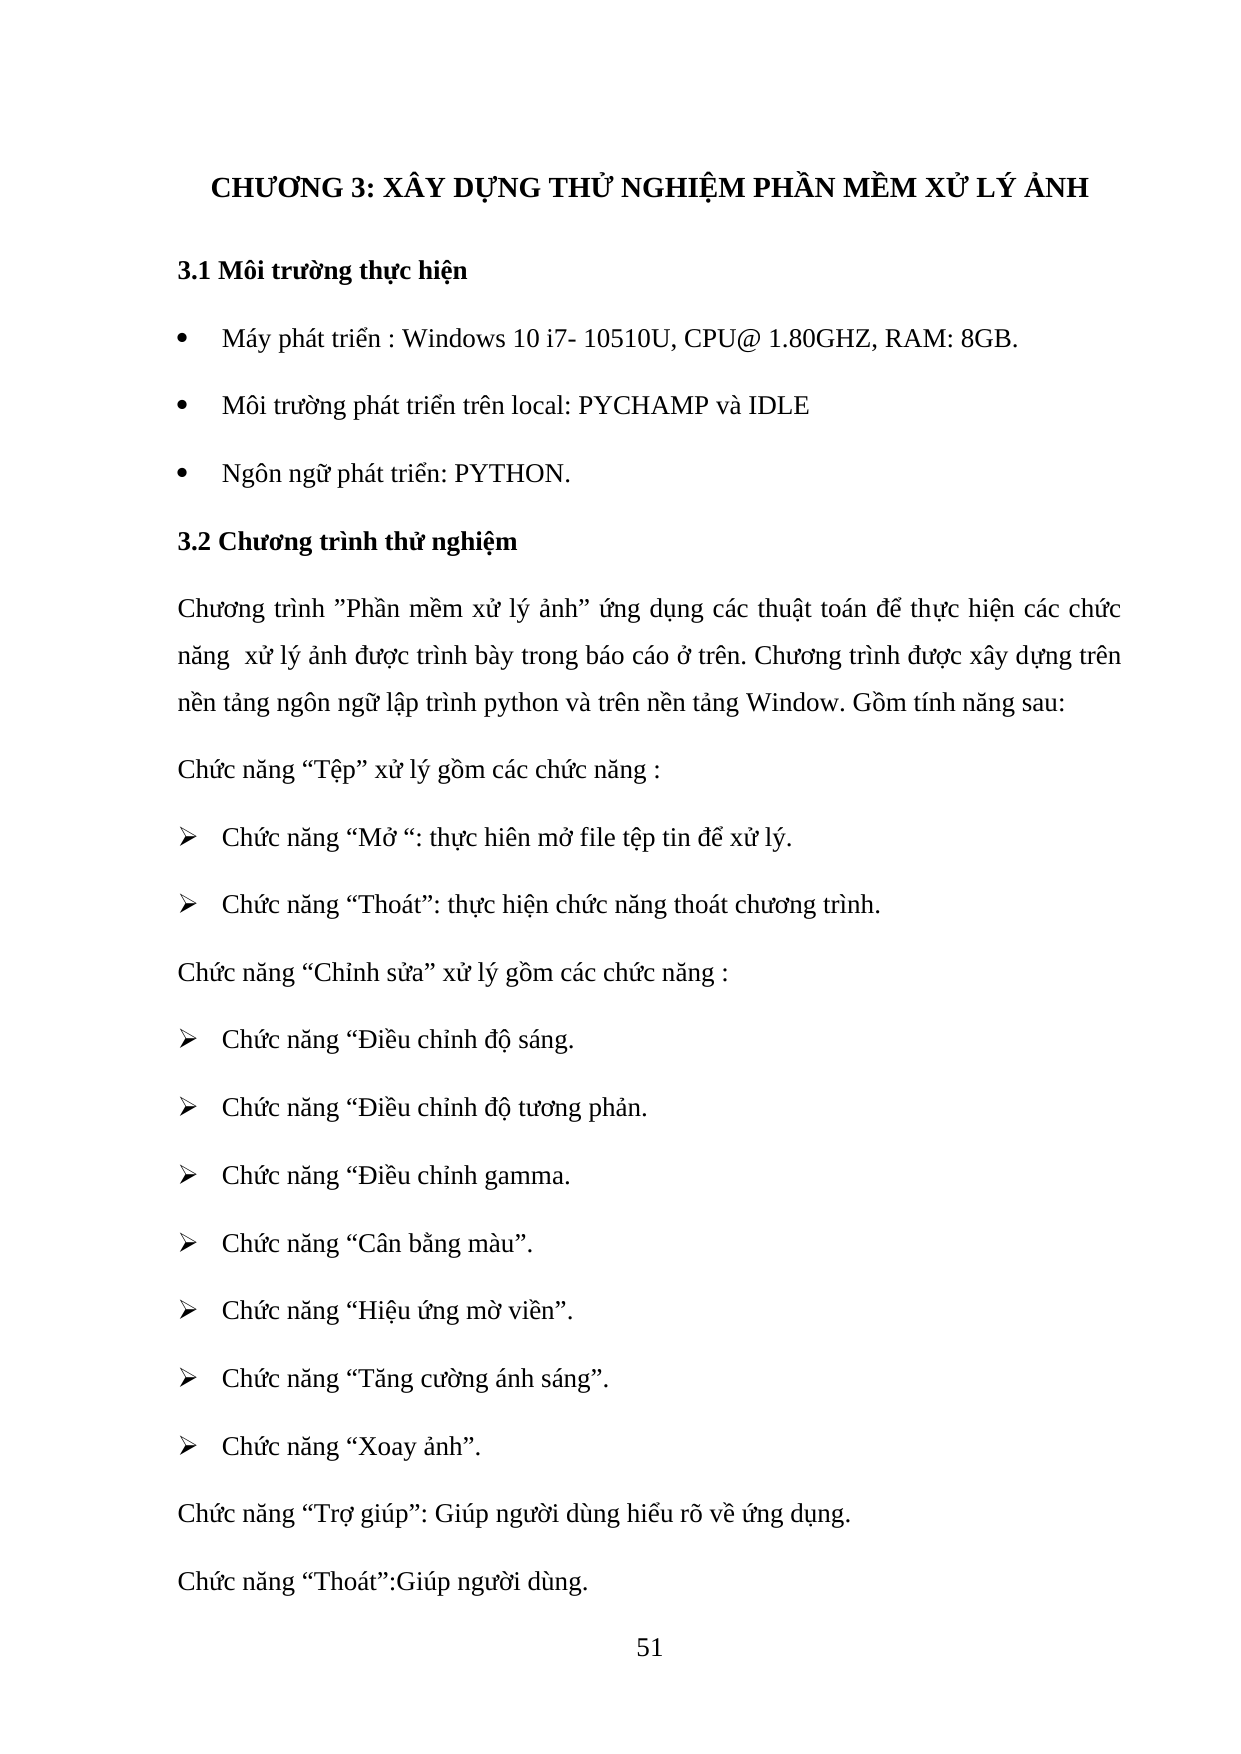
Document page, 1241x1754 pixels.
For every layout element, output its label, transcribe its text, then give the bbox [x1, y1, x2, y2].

list Chức năng “Mở “: thực hiên mở file tệp tin để xử lý. [177, 821, 1122, 852]
list Chức năng “Xoay ảnh”. [177, 1430, 1122, 1461]
text Chức năng “Chỉnh sửa” xử lý gồm các chức năng : [177, 956, 1122, 987]
list Chức năng “Điều chỉnh độ sáng. [177, 1023, 1122, 1055]
text Chức năng “Tệp” xử lý gồm các chức năng : [177, 753, 1122, 784]
subtitle 3.2 Chương trình thử nghiệm [177, 525, 1122, 556]
list Chức năng “Điều chỉnh gamma. [177, 1159, 1122, 1190]
list Chức năng “Cân bằng màu”. [177, 1227, 1122, 1258]
text Chức năng “Trợ giúp”: Giúp người dùng hiểu rõ về ứng dụng. [177, 1497, 1122, 1529]
text Chức năng “Thoát”:Giúp người dùng. [177, 1565, 1122, 1596]
text Chương trình ”Phần mềm xử lý ảnh” ứng dụng các thuật toán để thực hiện các chức năng xử lý ảnh được trình bày trong báo cáo ở trên. Chương trình được xây dựng trên nền tảng ngôn ngữ lập trình python và trên nền tảng Window. Gồm tính năng sau: [177, 592, 1122, 717]
list Chức năng “Thoát”: thực hiện chức năng thoát chương trình. [177, 888, 1122, 919]
text Máy phát triển : Windows 10 i7- 10510U, CPU@ 1.80GHZ, RAM: 8GB. [177, 322, 1122, 353]
text Ngôn ngữ phát triển: PYTHON. [177, 457, 1122, 488]
subtitle 3.1 Môi trường thực hiện [177, 254, 1122, 285]
list Chức năng “Hiệu ứng mờ viền”. [177, 1294, 1122, 1326]
subtitle CHƯƠNG 3: XÂY DỰNG THỬ NGHIỆM PHẦN MỀM XỬ LÝ ẢNH [177, 171, 1122, 204]
text Môi trường phát triển trên local: PYCHAMP và IDLE [177, 389, 1122, 421]
list Chức năng “Tăng cường ánh sáng”. [177, 1362, 1122, 1393]
list Chức năng “Điều chỉnh độ tương phản. [177, 1091, 1122, 1122]
